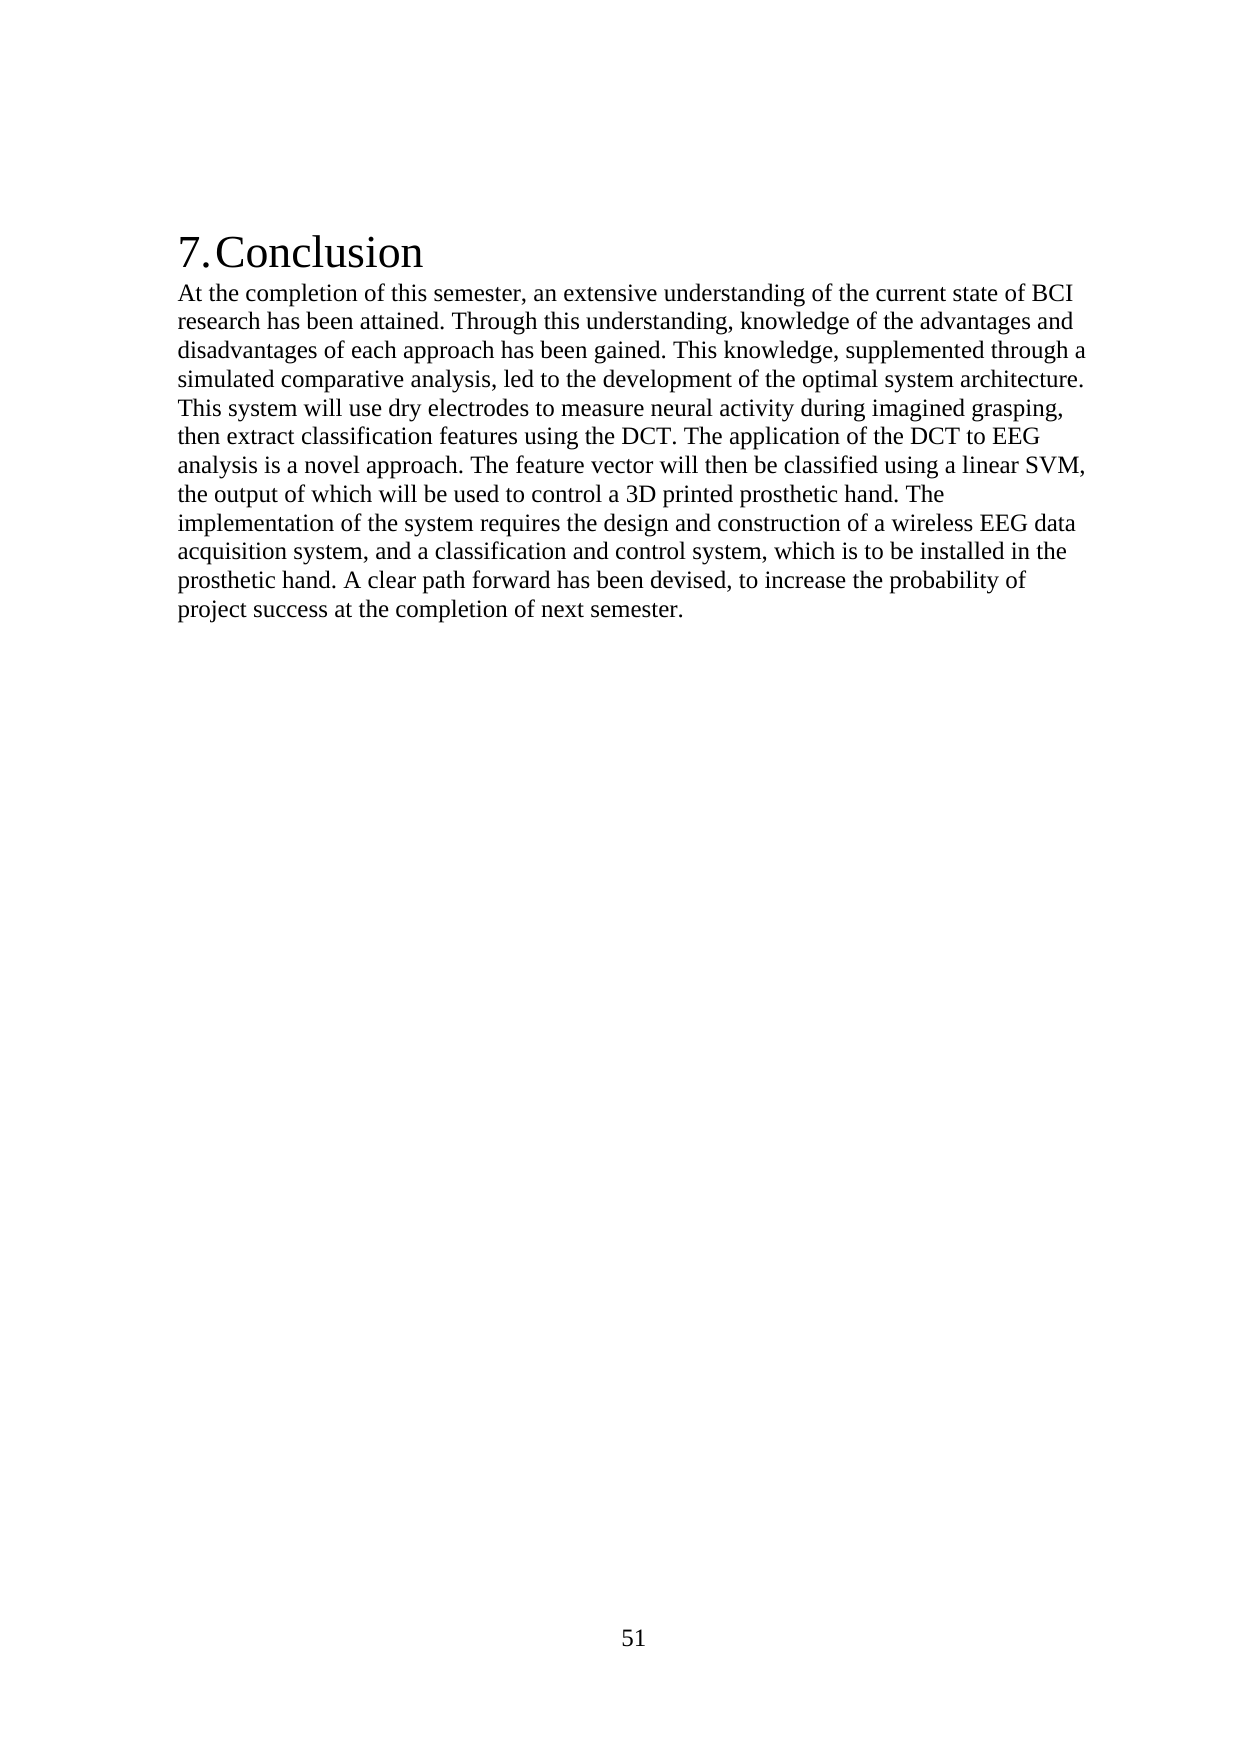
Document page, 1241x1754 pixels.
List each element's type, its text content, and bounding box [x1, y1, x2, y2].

text At the completion of this semester, an extensive understanding of the current state of BCI research has been attained. Through this understanding, knowledge of the advantages and disadvantages of each approach has been gained. This knowledge, supplemented through a simulated comparative analysis, led to the development of the optimal system architecture. This system will use dry electrodes to measure neural activity during imagined grasping, then extract classification features using the DCT. The application of the DCT to EEG analysis is a novel approach. The feature vector will then be classified using a linear SVM, the output of which will be used to control a 3D printed prosthetic hand. The implementation of the system requires the design and construction of a wireless EEG data acquisition system, and a classification and control system, which is to be installed in the prosthetic hand. A clear path forward has been devised, to increase the probability of project success at the completion of next semester. [177, 278, 1090, 623]
subtitle Conclusion [177, 225, 1090, 278]
